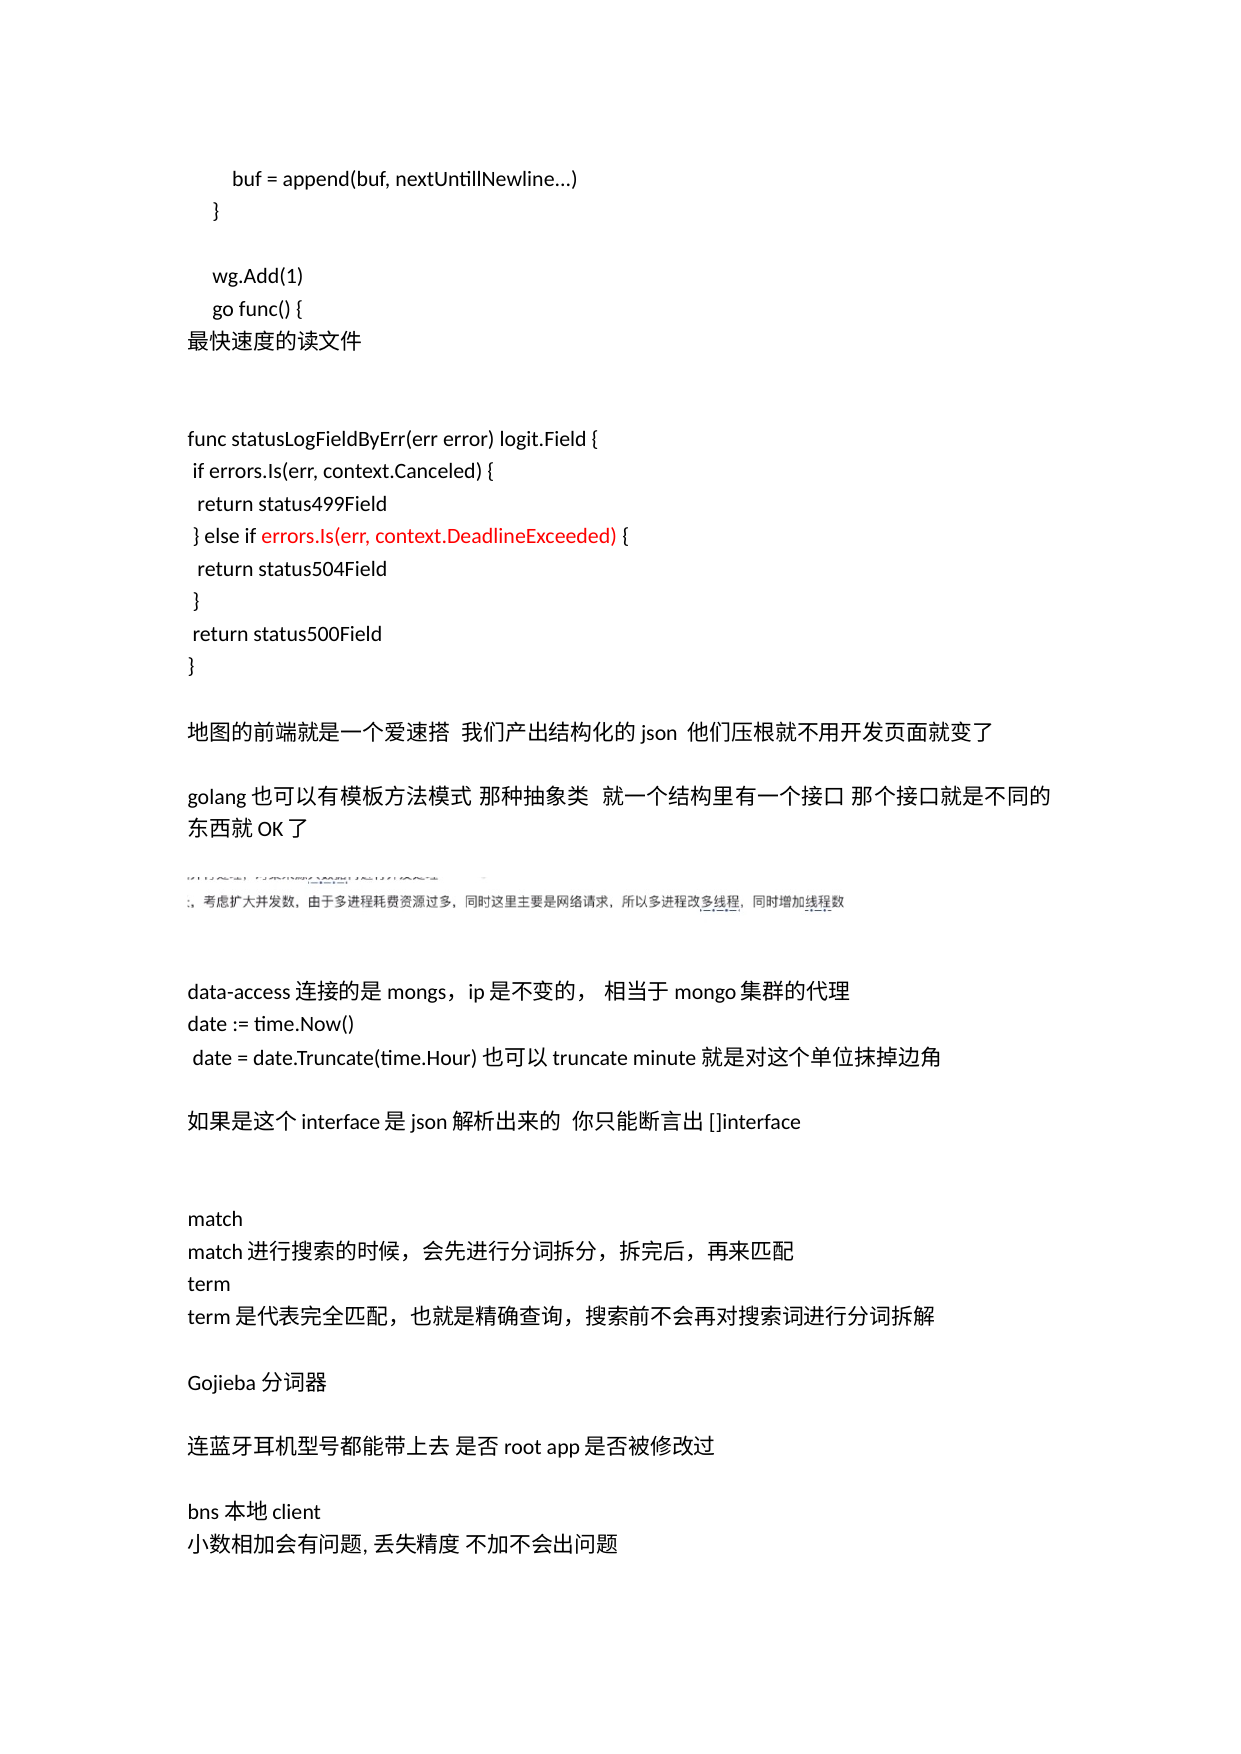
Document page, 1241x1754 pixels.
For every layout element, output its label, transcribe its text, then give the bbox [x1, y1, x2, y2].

text data-access连接的是mongs，ip是不变的， 相当于mongo集群的代理 [187, 974, 1053, 1007]
text 小数相加会有问题, 丢失精度 不加不会出问题 [187, 1527, 1053, 1559]
text term是代表完全匹配，也就是精确查询，搜索前不会再对搜索词进行分词拆解 [187, 1299, 1053, 1332]
text return status504Field [187, 552, 1053, 584]
text return status499Field [187, 487, 1053, 519]
text 最快速度的读文件 [187, 324, 1053, 357]
text func statusLogFieldByErr(err error) logit.Field { [187, 422, 1053, 454]
text wg.Add(1) [187, 259, 1053, 292]
text 地图的前端就是一个爱速搭 我们产出结构化的json 他们压根就不用开发页面就变了 [187, 714, 1053, 747]
text } [187, 649, 1053, 682]
text if errors.Is(err, context.Canceled) { [187, 454, 1053, 487]
text 连蓝牙耳机型号都能带上去 是否root app是否被修改过 [187, 1429, 1053, 1462]
text date = date.Truncate(time.Hour) 也可以truncate minute 就是对这个单位抹掉边角 [187, 1039, 1053, 1072]
text golang也可以有模板方法模式 那种抽象类 就一个结构里有一个接口 那个接口就是不同的东西就OK了 [187, 779, 1053, 844]
text } [187, 584, 1053, 617]
text term [187, 1267, 1053, 1299]
picture [187, 877, 861, 931]
text buf = append(buf, nextUntillNewline...) [187, 162, 1053, 194]
text Gojieba 分词器 [187, 1364, 1053, 1397]
text 如果是这个interface是json解析出来的 你只能断言出 []interface [187, 1104, 1053, 1137]
text go func() { [187, 292, 1053, 324]
text } [187, 194, 1053, 227]
text return status500Field [187, 617, 1053, 649]
text bns 本地client [187, 1494, 1053, 1527]
text } else if errors.Is(err, context.DeadlineExceeded) { [187, 519, 1053, 552]
text match [187, 1202, 1053, 1234]
text date := time.Now() [187, 1007, 1053, 1039]
text match进行搜索的时候，会先进行分词拆分，拆完后，再来匹配 [187, 1234, 1053, 1267]
